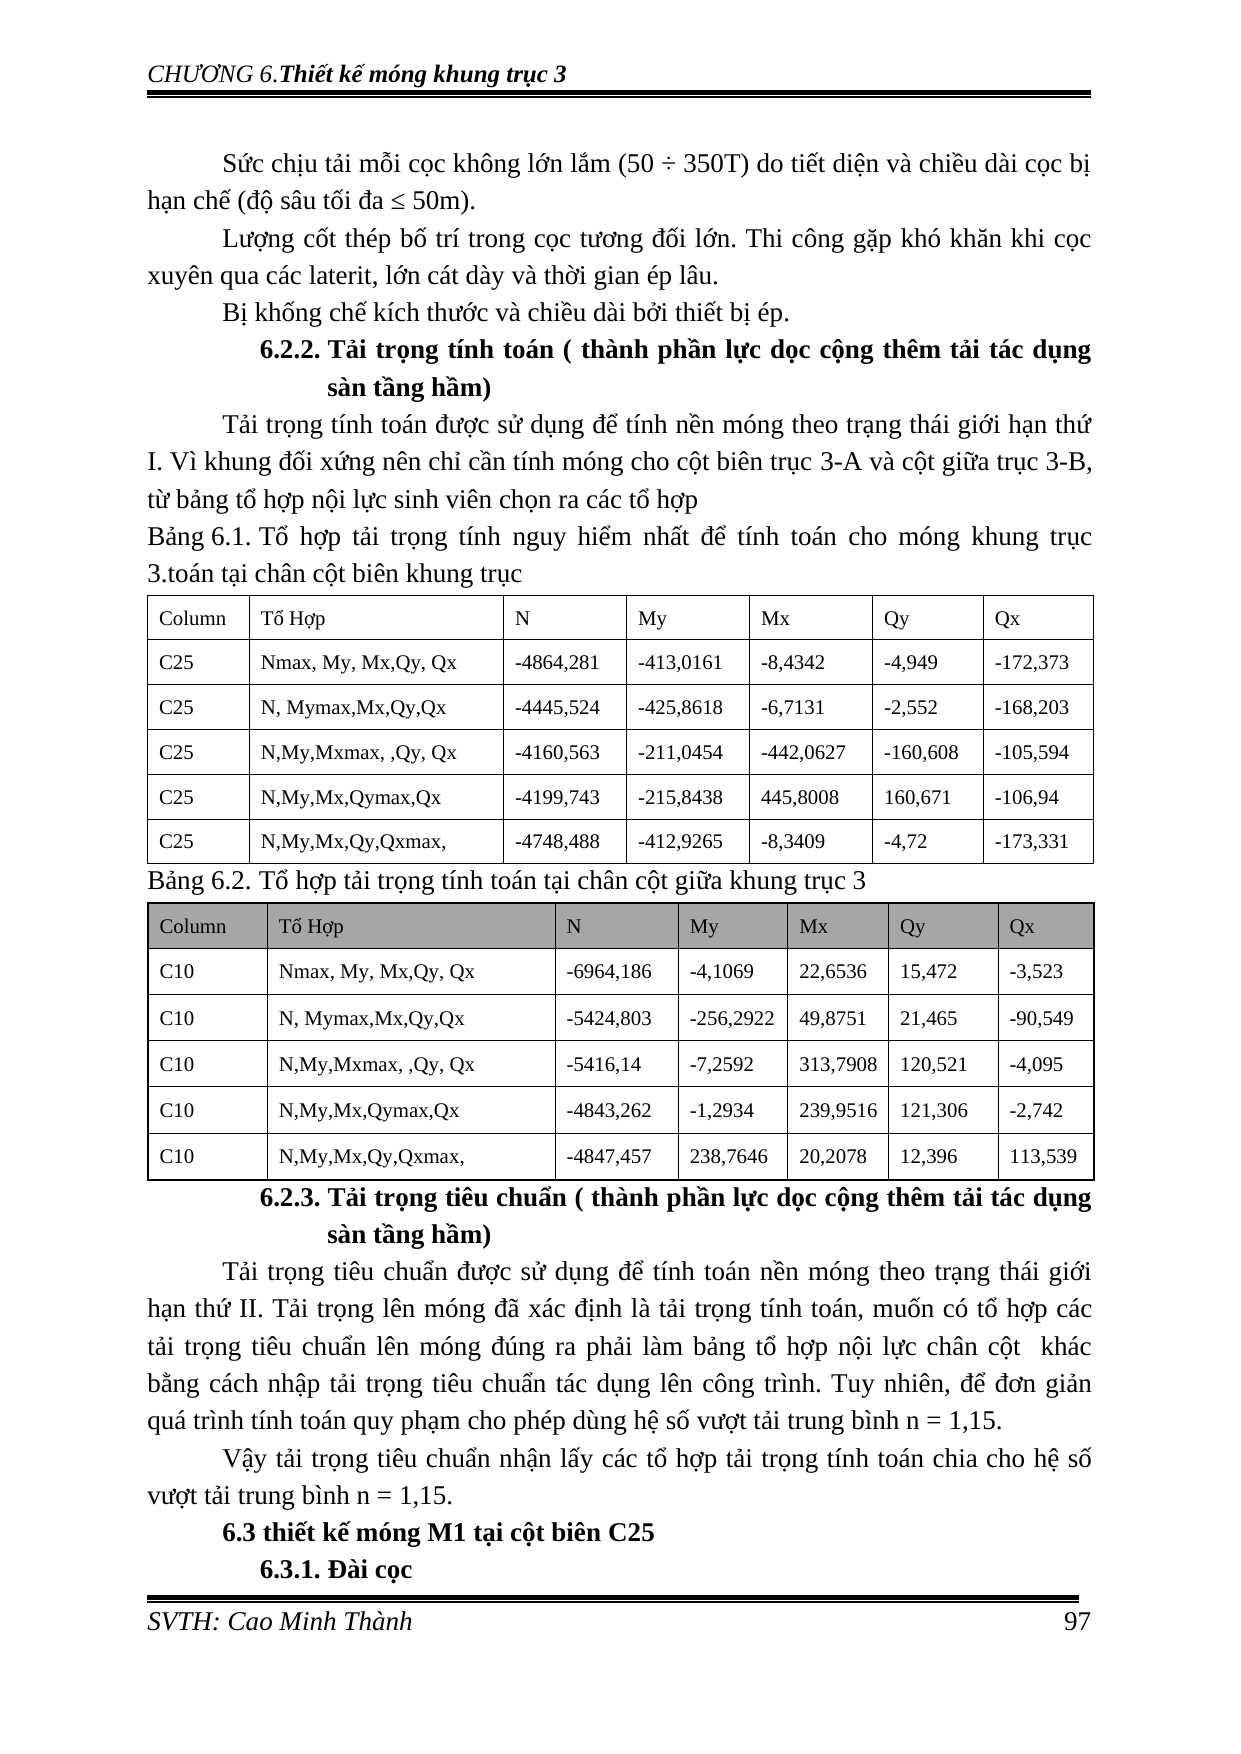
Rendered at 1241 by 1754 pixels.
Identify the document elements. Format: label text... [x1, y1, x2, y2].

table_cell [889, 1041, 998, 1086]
text Tổ hợp tải trọng tính toán tại chân cột giữa khung trục 3 [147, 864, 1093, 896]
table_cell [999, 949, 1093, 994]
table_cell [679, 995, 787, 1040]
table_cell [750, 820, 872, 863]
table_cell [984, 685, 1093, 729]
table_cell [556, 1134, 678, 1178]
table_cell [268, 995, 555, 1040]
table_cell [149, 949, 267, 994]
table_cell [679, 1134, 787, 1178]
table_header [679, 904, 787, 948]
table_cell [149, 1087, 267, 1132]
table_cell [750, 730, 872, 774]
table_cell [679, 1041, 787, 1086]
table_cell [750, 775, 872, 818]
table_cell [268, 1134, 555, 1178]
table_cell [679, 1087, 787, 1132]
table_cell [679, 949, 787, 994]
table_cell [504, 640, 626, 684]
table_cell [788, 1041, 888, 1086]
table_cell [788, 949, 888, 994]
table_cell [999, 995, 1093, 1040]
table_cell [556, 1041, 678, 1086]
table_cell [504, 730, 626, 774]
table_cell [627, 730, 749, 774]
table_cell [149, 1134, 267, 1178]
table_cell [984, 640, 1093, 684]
text Bị khống chế kích thước và chiều dài bởi thiết bị ép. [147, 296, 1093, 327]
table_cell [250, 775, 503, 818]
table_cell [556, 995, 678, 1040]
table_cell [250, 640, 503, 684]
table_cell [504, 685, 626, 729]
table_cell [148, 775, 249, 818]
text thiết kế móng M1 tại cột biên C25 [222, 1516, 1093, 1547]
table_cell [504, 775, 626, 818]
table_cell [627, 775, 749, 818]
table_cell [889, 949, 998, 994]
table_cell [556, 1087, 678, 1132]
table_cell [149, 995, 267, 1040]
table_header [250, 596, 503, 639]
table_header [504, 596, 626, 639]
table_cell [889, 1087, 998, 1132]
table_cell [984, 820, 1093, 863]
text Tải trọng tính toán ( thành phần lực dọc cộng thêm tải tác dụng sàn tầng hầm) [259, 333, 1093, 402]
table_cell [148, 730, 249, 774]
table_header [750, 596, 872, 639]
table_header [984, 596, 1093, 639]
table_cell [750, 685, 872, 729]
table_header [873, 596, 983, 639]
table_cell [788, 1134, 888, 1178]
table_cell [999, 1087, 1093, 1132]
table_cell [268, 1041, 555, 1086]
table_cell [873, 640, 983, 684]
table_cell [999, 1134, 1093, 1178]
text Tải trọng tính toán được sử dụng để tính nền móng theo trạng thái giới hạn thứ I. Vì khung đối xứng nên chỉ cần tính móng cho cột biên trục 3-A và cột giữa trục 3-B, từ bảng tổ hợp nội lực sinh viên chọn ra các tổ hợp [147, 408, 1093, 514]
text Tải trọng tiêu chuẩn được sử dụng để tính toán nền móng theo trạng thái giới hạn thứ II. Tải trọng lên móng đã xác định là tải trọng tính toán, muốn có tổ hợp các tải trọng tiêu chuẩn lên móng đúng ra phải làm bảng tổ hợp nội lực chân cột khác bằng cách nhập tải trọng tiêu chuẩn tác dụng lên công trình. Tuy nhiên, để đơn giản quá trình tính toán quy phạm cho phép dùng hệ số vượt tải trung bình n = 1,15. [147, 1255, 1093, 1436]
text Tải trọng tiêu chuẩn ( thành phần lực dọc cộng thêm tải tác dụng sàn tầng hầm) [259, 1181, 1093, 1249]
text Vậy tải trọng tiêu chuẩn nhận lấy các tổ hợp tải trọng tính toán chia cho hệ số vượt tải trung bình n = 1,15. [147, 1442, 1093, 1510]
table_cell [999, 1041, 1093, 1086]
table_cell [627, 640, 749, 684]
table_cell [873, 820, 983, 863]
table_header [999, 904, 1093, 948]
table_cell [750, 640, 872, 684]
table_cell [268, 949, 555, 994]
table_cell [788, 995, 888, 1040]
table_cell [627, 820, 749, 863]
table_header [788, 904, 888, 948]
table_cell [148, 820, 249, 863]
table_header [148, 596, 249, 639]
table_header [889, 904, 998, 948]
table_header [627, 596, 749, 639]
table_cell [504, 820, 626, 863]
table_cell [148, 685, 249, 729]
text Sức chịu tải mỗi cọc không lớn lắm (50 ÷ 350T) do tiết diện và chiều dài cọc bị hạn chế (độ sâu tối đa ≤ 50m). [147, 147, 1093, 216]
text Đài cọc [259, 1553, 1093, 1585]
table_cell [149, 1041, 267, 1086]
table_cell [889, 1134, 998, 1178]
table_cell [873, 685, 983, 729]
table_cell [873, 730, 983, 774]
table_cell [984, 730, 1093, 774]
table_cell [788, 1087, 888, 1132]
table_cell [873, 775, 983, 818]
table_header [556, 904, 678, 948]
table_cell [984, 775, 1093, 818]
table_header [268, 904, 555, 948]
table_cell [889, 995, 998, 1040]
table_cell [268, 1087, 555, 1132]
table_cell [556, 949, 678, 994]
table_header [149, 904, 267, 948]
text Tổ hợp tải trọng tính nguy hiểm nhất để tính toán cho móng khung trục 3.toán tại chân cột biên khung trục [147, 520, 1093, 588]
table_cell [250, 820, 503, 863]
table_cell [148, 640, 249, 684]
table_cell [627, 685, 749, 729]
text Lượng cốt thép bố trí trong cọc tương đối lớn. Thi công gặp khó khăn khi cọc xuyên qua các laterit, lớn cát dày và thời gian ép lâu. [147, 222, 1093, 290]
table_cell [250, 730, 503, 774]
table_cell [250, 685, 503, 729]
